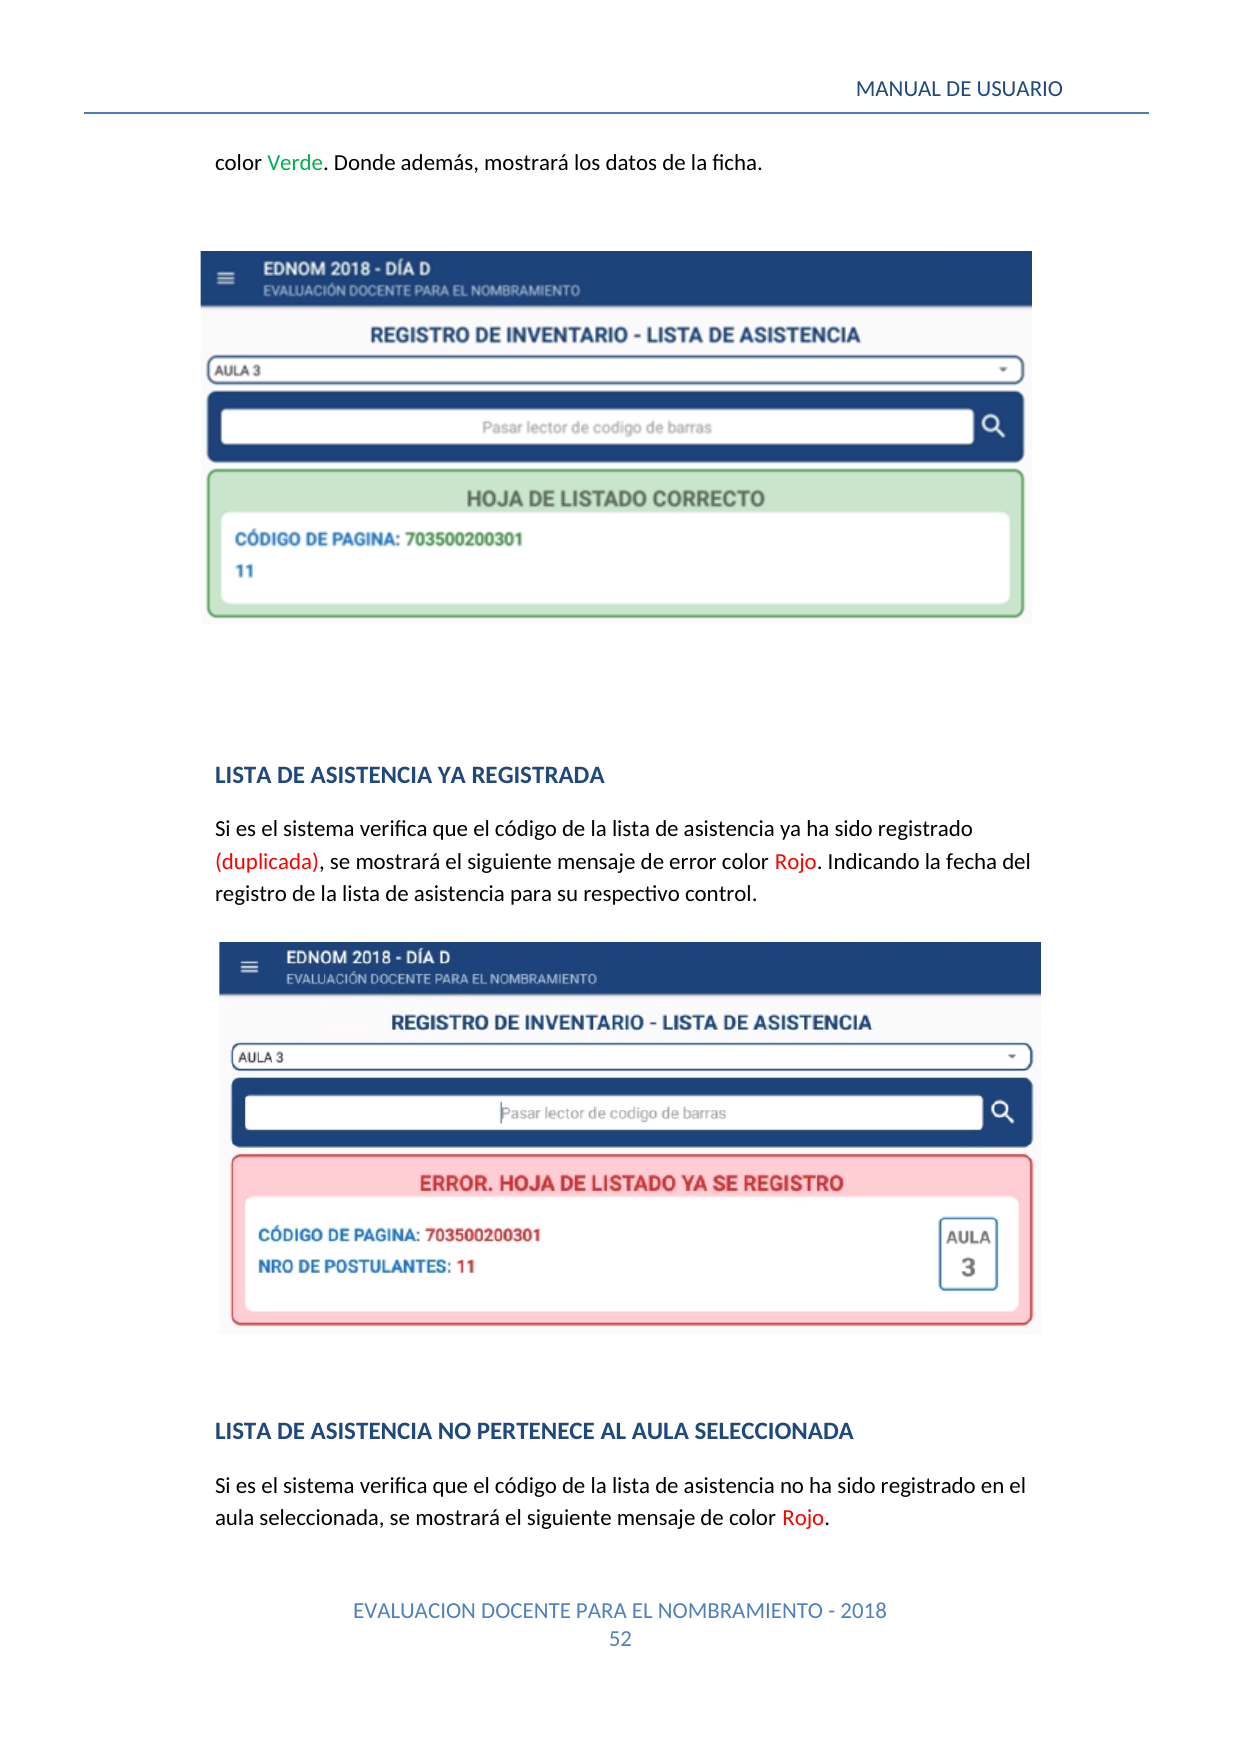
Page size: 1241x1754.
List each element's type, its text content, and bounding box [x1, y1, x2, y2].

text LISTA DE ASISTENCIA YA REGISTRADA [215, 759, 1063, 789]
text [215, 148, 1063, 176]
text LISTA DE ASISTENCIA NO PERTENECE AL AULA SELECCIONADA [215, 1415, 1063, 1446]
picture [200, 251, 1032, 624]
picture [219, 942, 1041, 1334]
text Si es el sistema verifica que el código de la lista de asistencia ya ha sido registrado (duplicada), se mostrará el siguiente mensaje de error color Rojo. Indicando la fecha del registro de la lista de asistencia para su respectivo control. [215, 814, 1063, 907]
text Si es el sistema verifica que el código de la lista de asistencia no ha sido registrado en el aula seleccionada, se mostrará el siguiente mensaje de color Rojo. [215, 1471, 1063, 1531]
